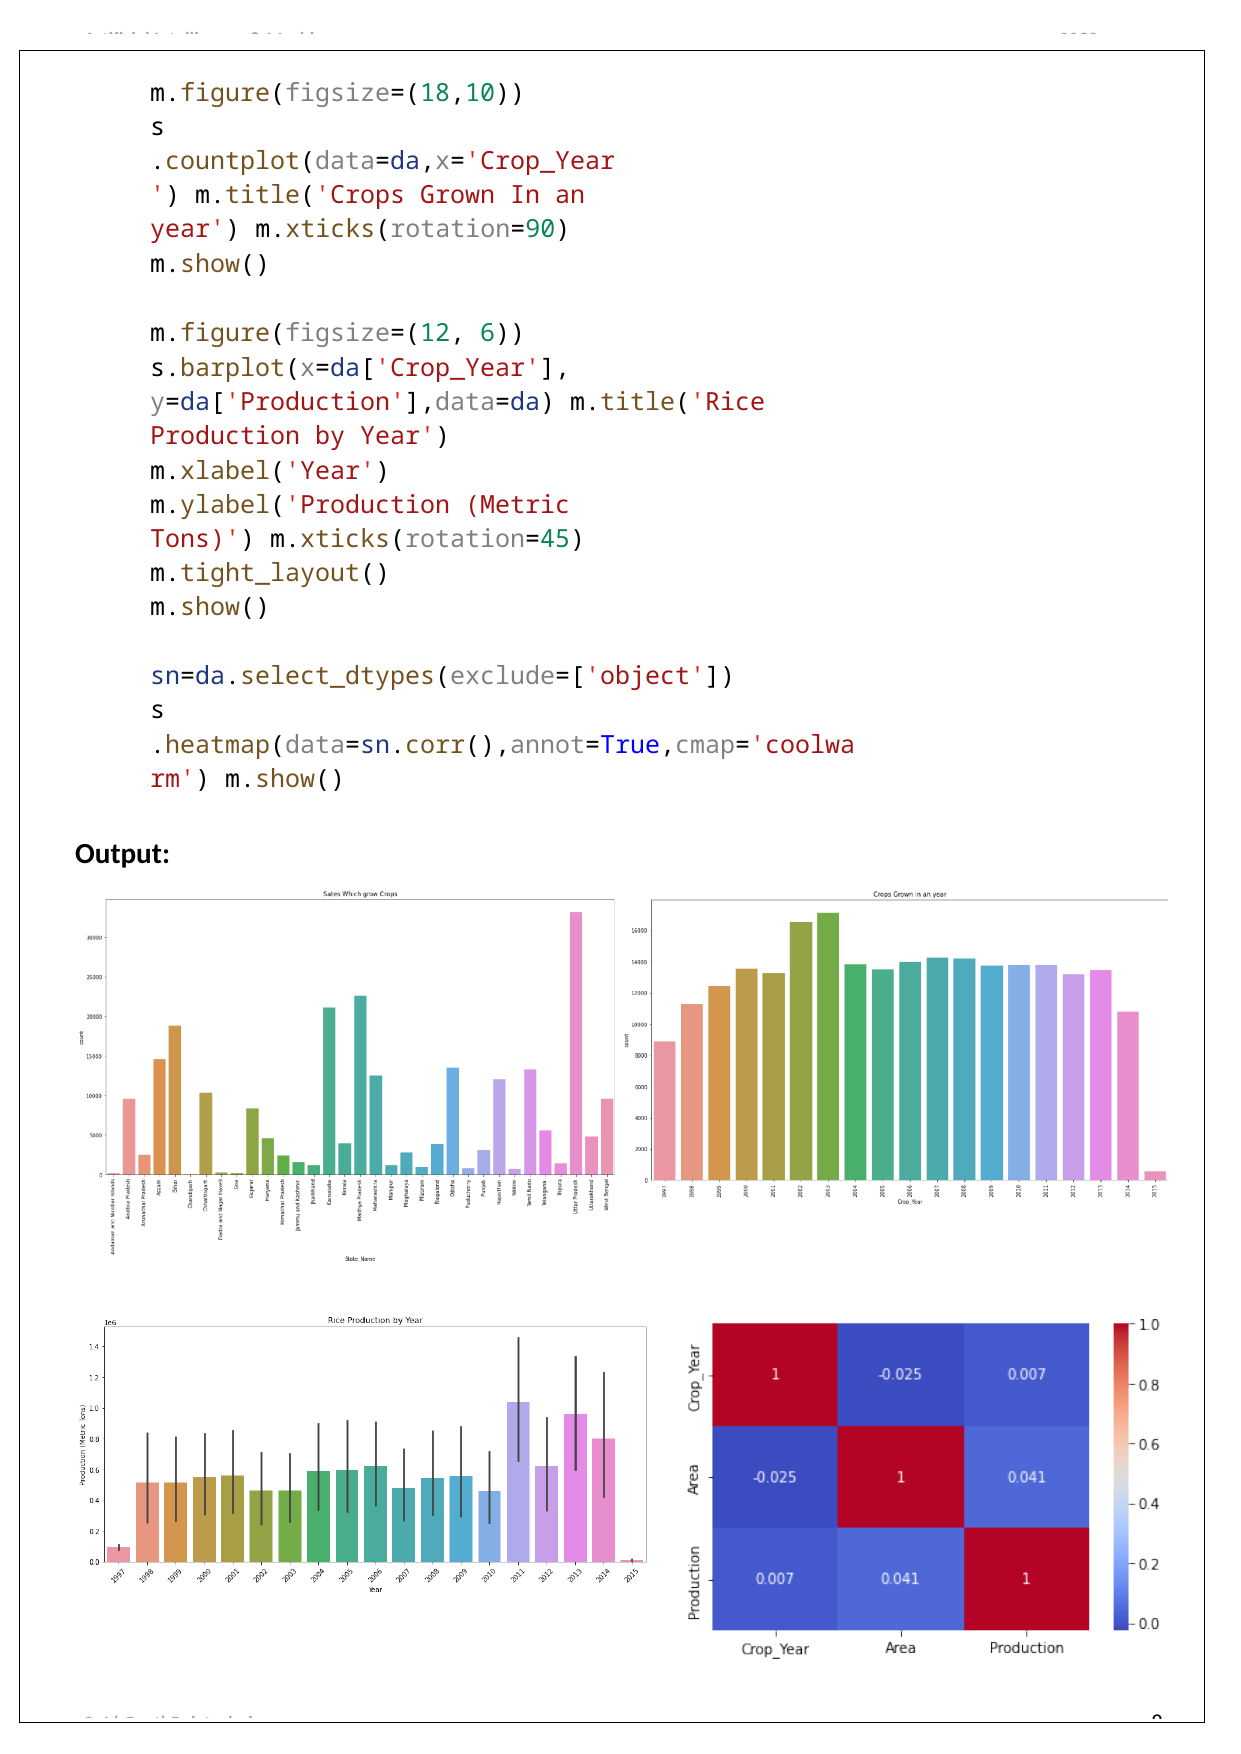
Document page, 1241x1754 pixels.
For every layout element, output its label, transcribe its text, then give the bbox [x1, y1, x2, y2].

text m.figure(figsize=(12, 6)) [150, 314, 1204, 349]
picture [78, 890, 615, 1262]
text m.figure(figsize=(18,10)) s.countplot(data=da,x='Crop_Year') m.title('Crops Grown In an year') m.xticks(rotation=90) [150, 75, 619, 245]
text m.show() [150, 589, 1204, 623]
picture [79, 1317, 647, 1592]
text m.xlabel('Year') m.ylabel('Production (Metric Tons)') m.xticks(rotation=45) m.tight_layout() [150, 452, 645, 588]
subtitle Output: [75, 836, 1204, 871]
text m.show() [150, 246, 1204, 280]
text sn=da.select_dtypes(exclude=['object']) s.heatmap(data=sn.corr(),annot=True,cmap='coolwarm') m.show() [150, 658, 866, 795]
picture [687, 1319, 1160, 1659]
text s.barplot(x=da['Crop_Year'], y=da['Production'],data=da) m.title('Rice Production by Year') [150, 349, 921, 452]
picture [623, 891, 1168, 1205]
